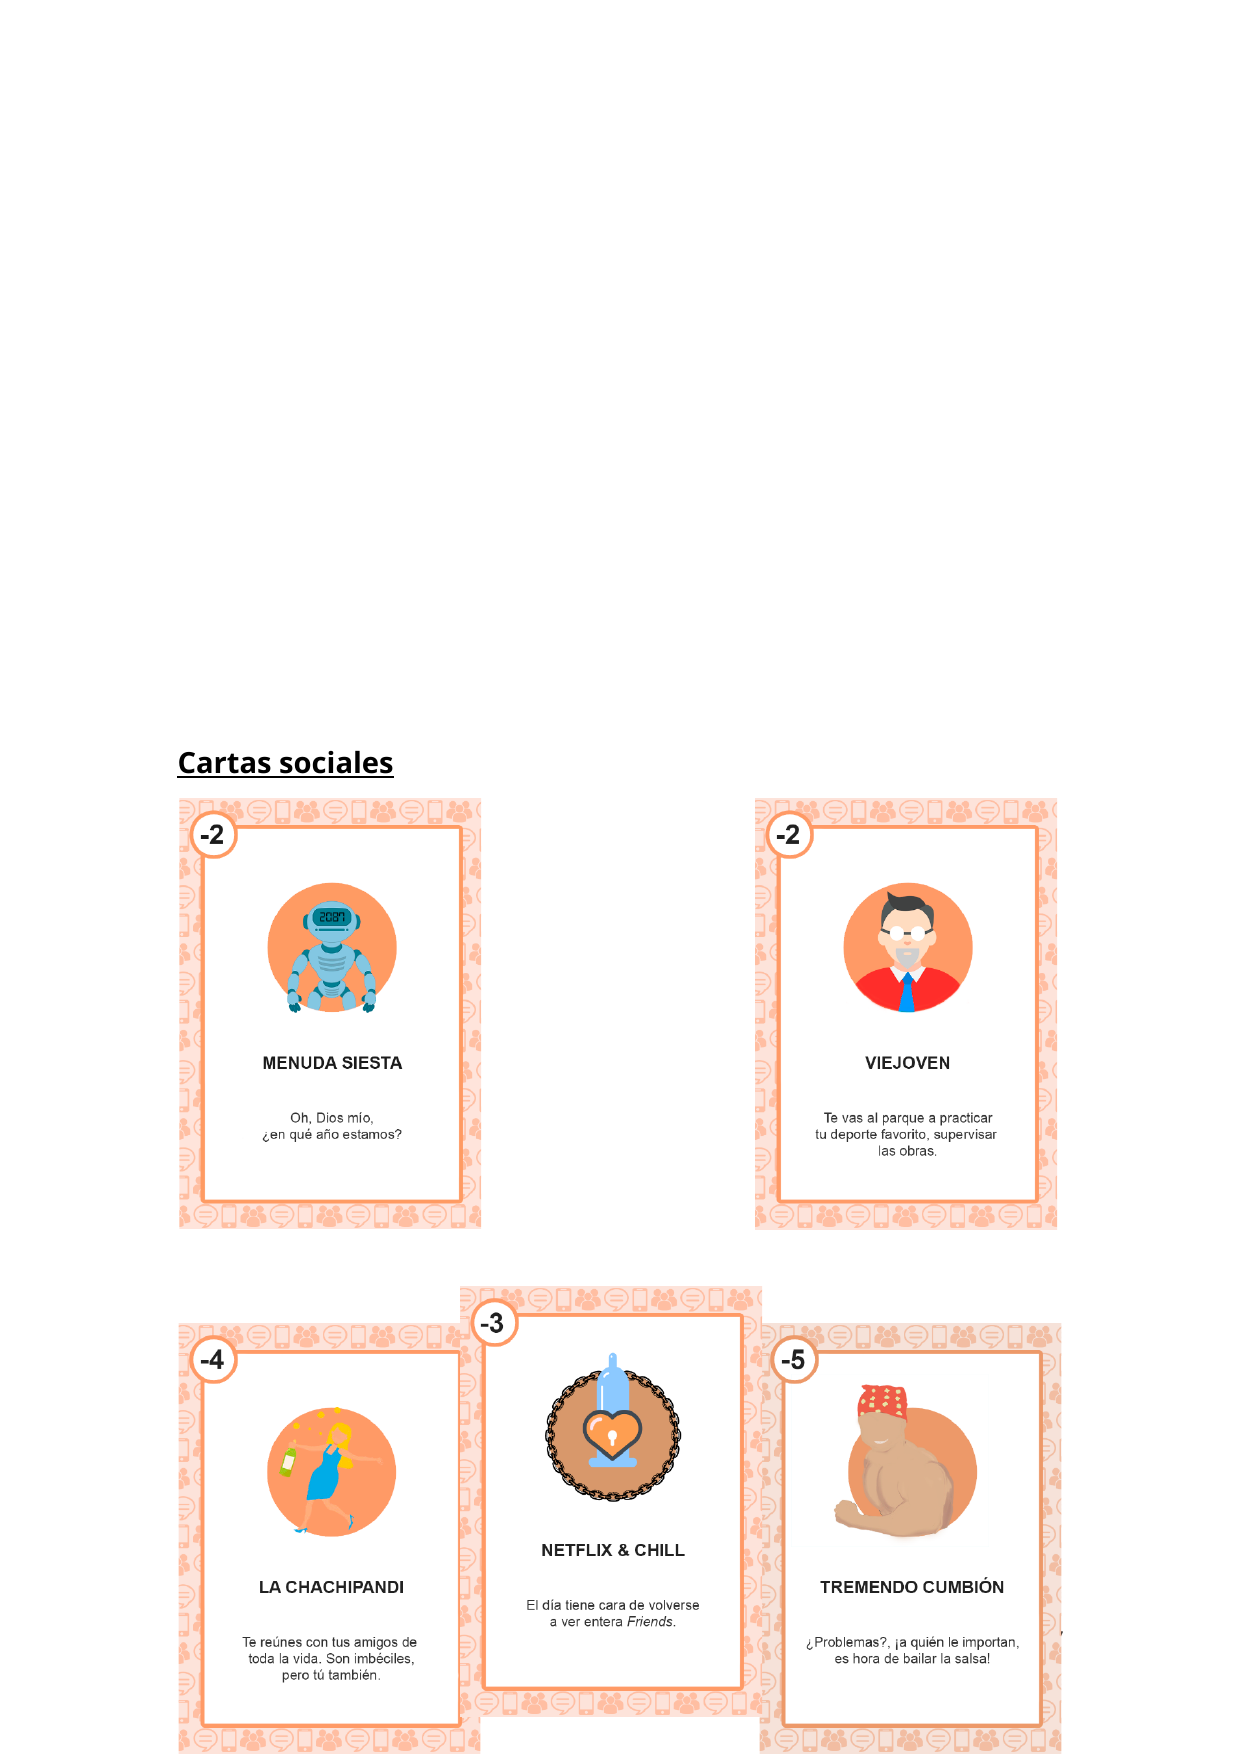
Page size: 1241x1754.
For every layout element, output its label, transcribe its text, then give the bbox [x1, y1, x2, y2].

text Cartas sociales [177, 742, 1063, 782]
picture [177, 798, 481, 1227]
picture [177, 1286, 1062, 1752]
picture [753, 798, 1057, 1227]
